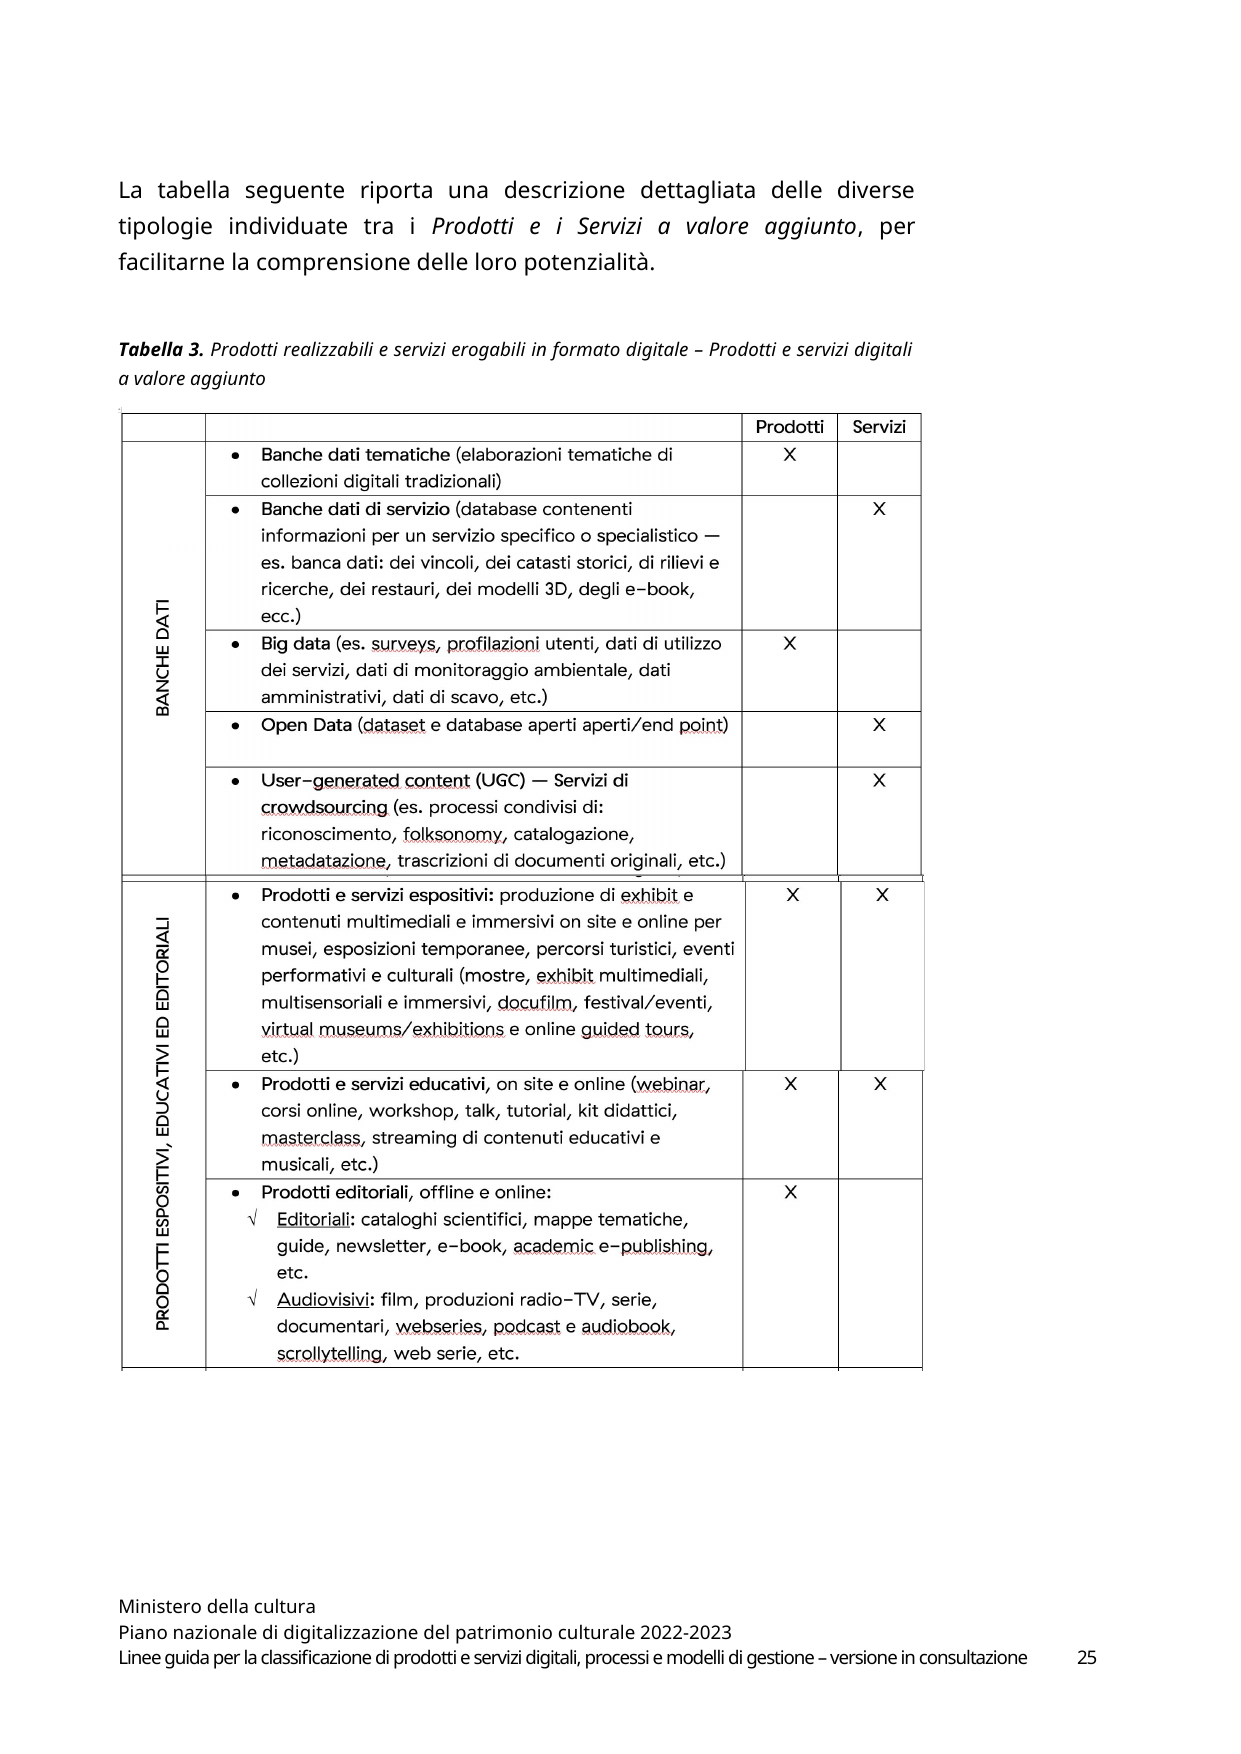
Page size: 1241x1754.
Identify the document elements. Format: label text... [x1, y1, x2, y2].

text Tabella 3. Prodotti realizzabili e servizi erogabili in formato digitale – Prodotti e servizi digitali a valore aggiunto [118, 336, 916, 391]
picture [118, 407, 926, 1371]
text La tabella seguente riporta una descrizione dettagliata delle diverse tipologie individuate tra i Prodotti e i Servizi a valore aggiunto, per facilitarne la comprensione delle loro potenzialità. [118, 174, 916, 277]
